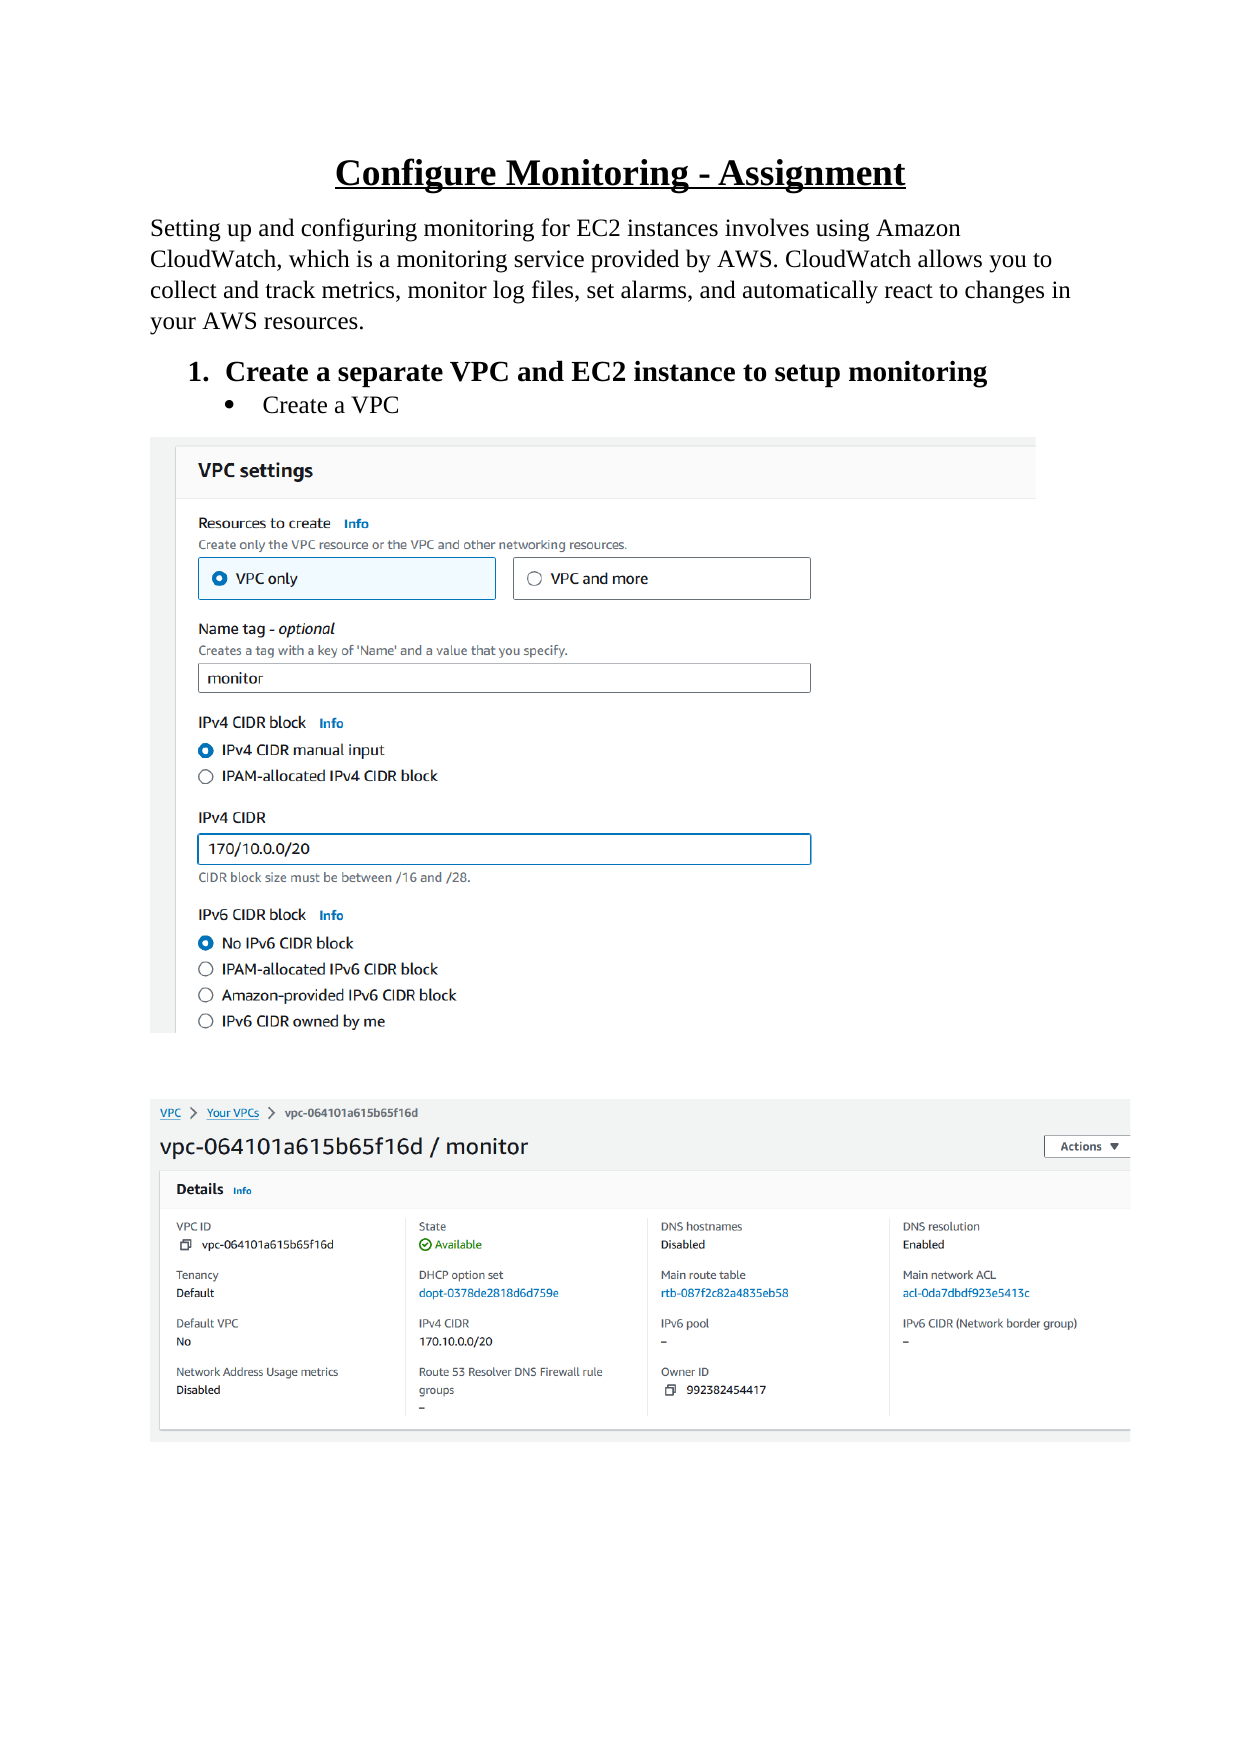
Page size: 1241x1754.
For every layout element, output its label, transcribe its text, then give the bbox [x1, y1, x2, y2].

picture [150, 437, 1036, 1033]
list Create a VPC [225, 390, 1090, 419]
list Create a separate VPC and EC2 instance to setup monitoring [187, 354, 1090, 388]
text Setting up and configuring monitoring for EC2 instances involves using Amazon CloudWatch, which is a monitoring service provided by AWS. CloudWatch allows you to collect and track metrics, monitor log files, set alarms, and automatically react to changes in your AWS resources. [150, 213, 1090, 335]
text Configure Monitoring - Assignment [150, 150, 1090, 193]
picture [150, 1099, 1131, 1442]
